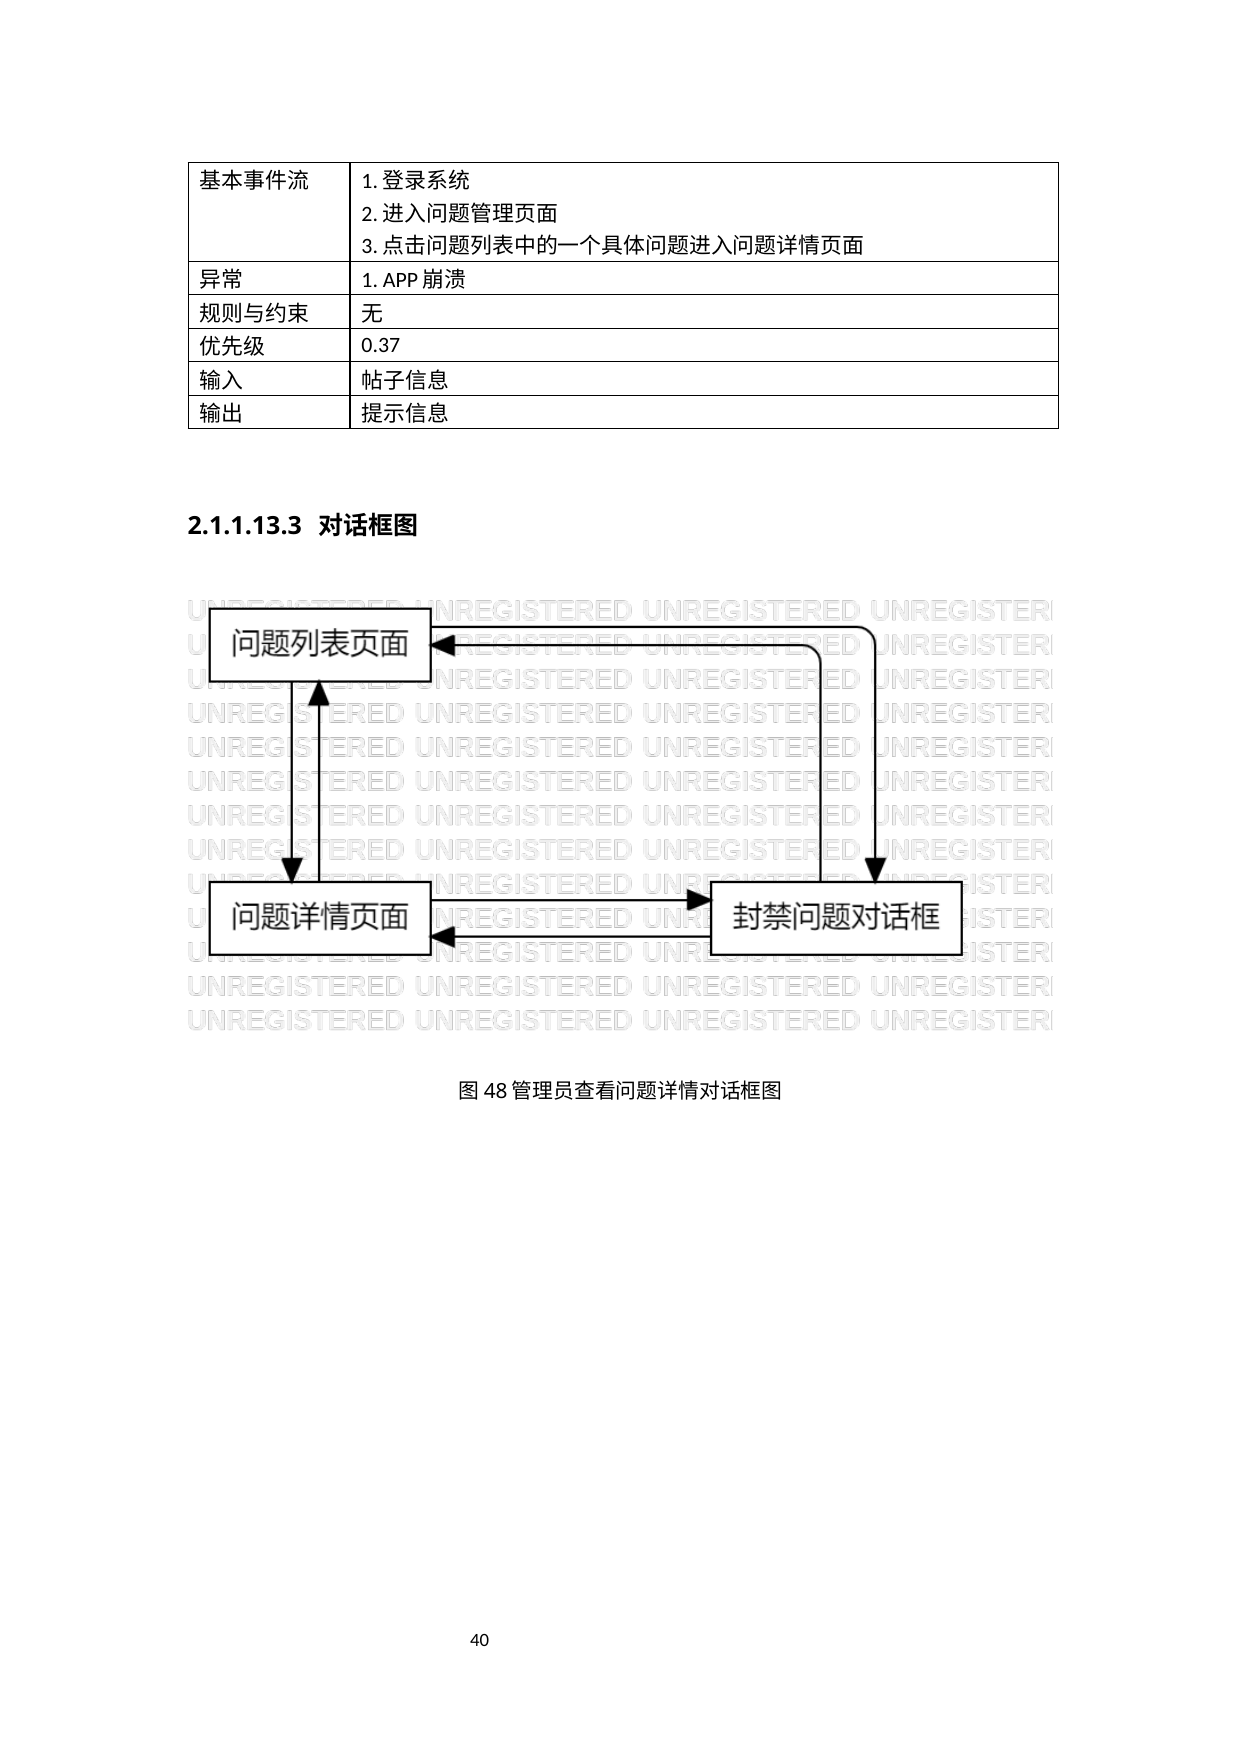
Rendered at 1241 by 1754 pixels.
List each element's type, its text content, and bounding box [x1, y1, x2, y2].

table_cell 帖子信息 [351, 362, 1058, 395]
table_cell 提示信息 [351, 396, 1058, 428]
table_cell 0.37 [351, 329, 1058, 361]
table_cell 无 [351, 295, 1058, 328]
picture [187, 586, 1053, 1046]
table_cell 规则与约束 [189, 295, 349, 328]
subtitle 对话框图 [187, 491, 1053, 556]
table_cell 输出 [189, 396, 349, 428]
table_cell 输入 [189, 362, 349, 395]
table_cell 1. 登录系统 2. 进入问题管理页面 3. 点击问题列表中的一个具体问题进入问题详情页面 [351, 163, 1058, 261]
table_cell 基本事件流 [189, 163, 349, 261]
table_cell 1. APP崩溃 [351, 262, 1058, 294]
table_cell 优先级 [189, 329, 349, 361]
text 图 48管理员查看问题详情对话框图 [187, 1074, 1053, 1106]
table_cell 异常 [189, 262, 349, 294]
